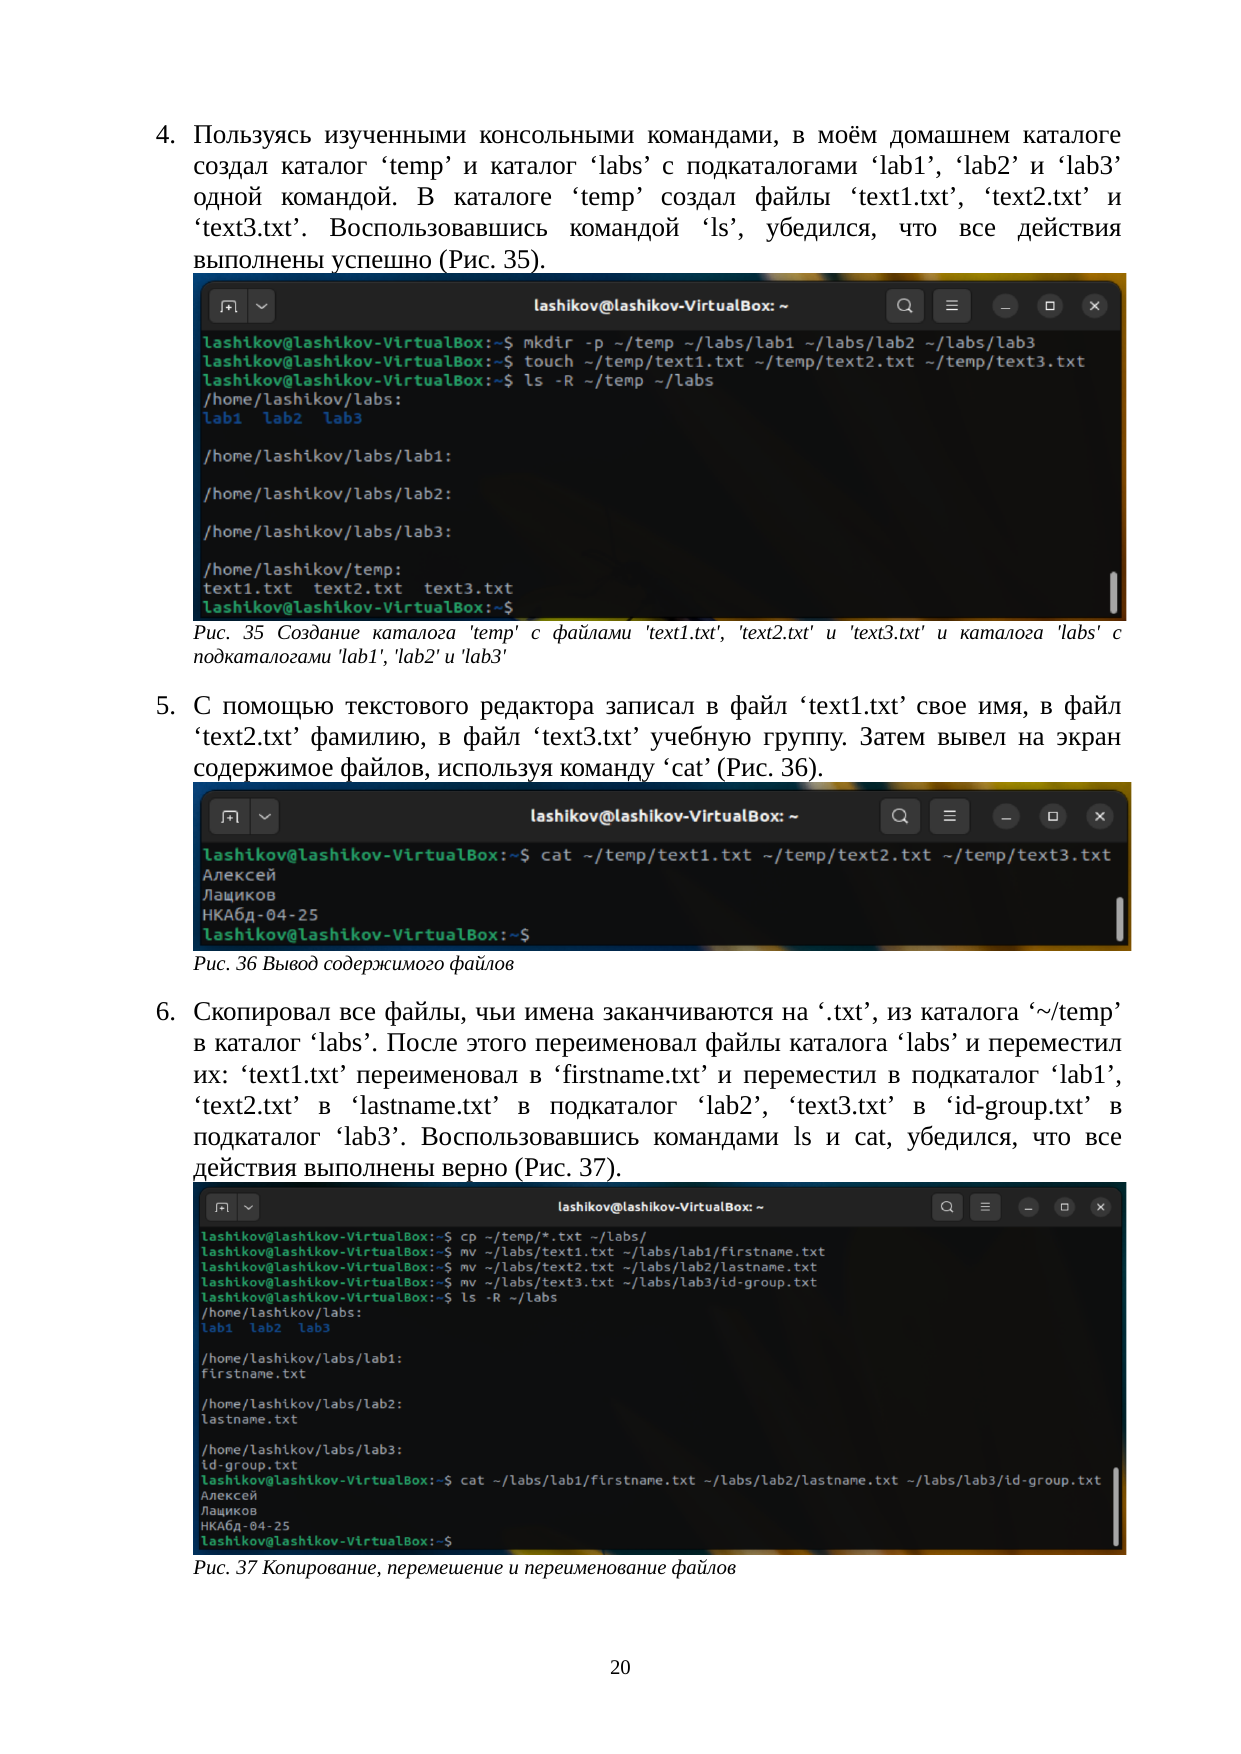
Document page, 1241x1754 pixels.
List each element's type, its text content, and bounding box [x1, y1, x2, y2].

list Скопировал все файлы, чьи имена заканчиваются на ‘.txt’, из каталога ‘~/temp’ в каталог ‘labs’. После этого переименовал файлы каталога ‘labs’ и переместил их: ‘text1.txt’ переименовал в ‘firstname.txt’ и переместил в подкаталог ‘lab1’, ‘text2.txt’ в ‘lastname.txt’ в подкаталог ‘lab2’, ‘text3.txt’ в ‘id-group.txt’ в подкаталог ‘lab3’. Воспользовавшись командами ls и cat, убедился, что все действия выполнены верно (Рис. 37). [156, 995, 1122, 1182]
picture [193, 1182, 1127, 1555]
text Рис. 37 Копирование, перемешение и переименование файлов [192, 1555, 1122, 1579]
list Пользуясь изученными консольными командами, в моём домашнем каталоге создал каталог ‘temp’ и каталог ‘labs’ с подкаталогами ‘lab1’, ‘lab2’ и ‘lab3’ одной командой. В каталоге ‘temp’ создал файлы ‘text1.txt’, ‘text2.txt’ и ‘text3.txt’. Воспользовавшись командой ‘ls’, убедился, что все действия выполнены успешно (Рис. 35). [156, 118, 1122, 274]
text Рис. 35 Создание каталога 'temp' с файлами 'text1.txt', 'text2.txt' и 'text3.txt' и каталога 'labs' с подкаталогами 'lab1', 'lab2' и 'lab3' [193, 621, 1122, 668]
picture [193, 782, 1132, 951]
picture [193, 273, 1127, 621]
list С помощью текстового редактора записал в файл ‘text1.txt’ свое имя, в файл ‘text2.txt’ фамилию, в файл ‘text3.txt’ учебную группу. Затем вывел на экран содержимое файлов, используя команду ‘cat’ (Рис. 36). [156, 689, 1122, 782]
text Рис. 36 Вывод содержимого файлов [192, 951, 1122, 974]
